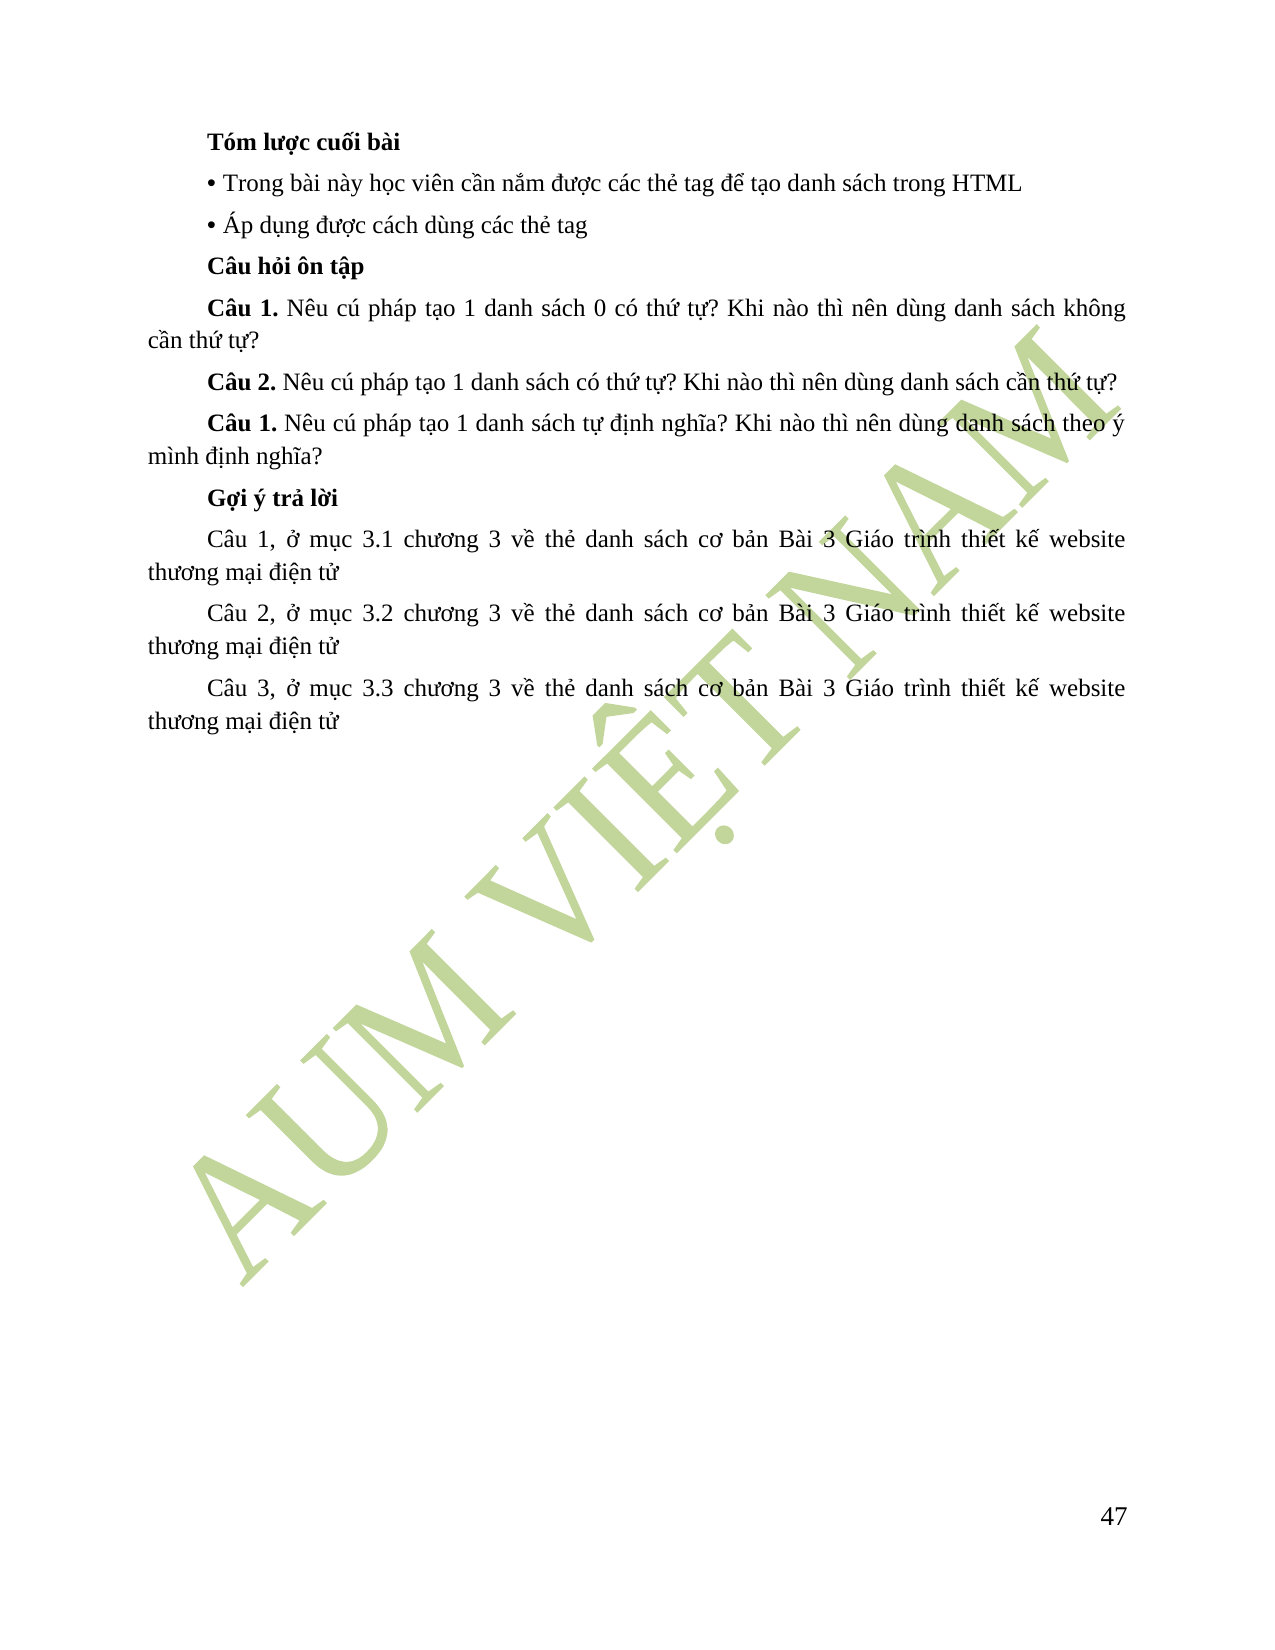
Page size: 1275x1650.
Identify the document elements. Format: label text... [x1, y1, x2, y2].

subtitle Tóm lược cuối bài [148, 127, 1127, 156]
text Câu 2, ở mục 3.2 chương 3 về thẻ danh sách cơ bản Bài 3 Giáo trình thiết kế website thương mại điện tử [148, 598, 1127, 660]
subtitle Câu hỏi ôn tập [148, 251, 1127, 280]
text Câu 1. Nêu cú pháp tạo 1 danh sách 0 có thứ tự? Khi nào thì nên dùng danh sách không cần thứ tự? [148, 293, 1127, 354]
subtitle Gợi ý trả lời [148, 483, 1127, 511]
text Câu 1, ở mục 3.1 chương 3 về thẻ danh sách cơ bản Bài 3 Giáo trình thiết kế website thương mại điện tử [148, 524, 1127, 586]
text Câu 1. Nêu cú pháp tạo 1 danh sách tự định nghĩa? Khi nào thì nên dùng danh sách theo ý mình định nghĩa? [148, 408, 1127, 470]
text Câu 2. Nêu cú pháp tạo 1 danh sách có thứ tự? Khi nào thì nên dùng danh sách cần thứ tự? [148, 367, 1127, 396]
list Trong bài này học viên cần nắm được các thẻ tag để tạo danh sách trong HTML [148, 168, 1127, 197]
list Áp dụng được cách dùng các thẻ tag [148, 210, 1127, 239]
text Câu 3, ở mục 3.3 chương 3 về thẻ danh sách cơ bản Bài 3 Giáo trình thiết kế website thương mại điện tử [148, 673, 1127, 734]
